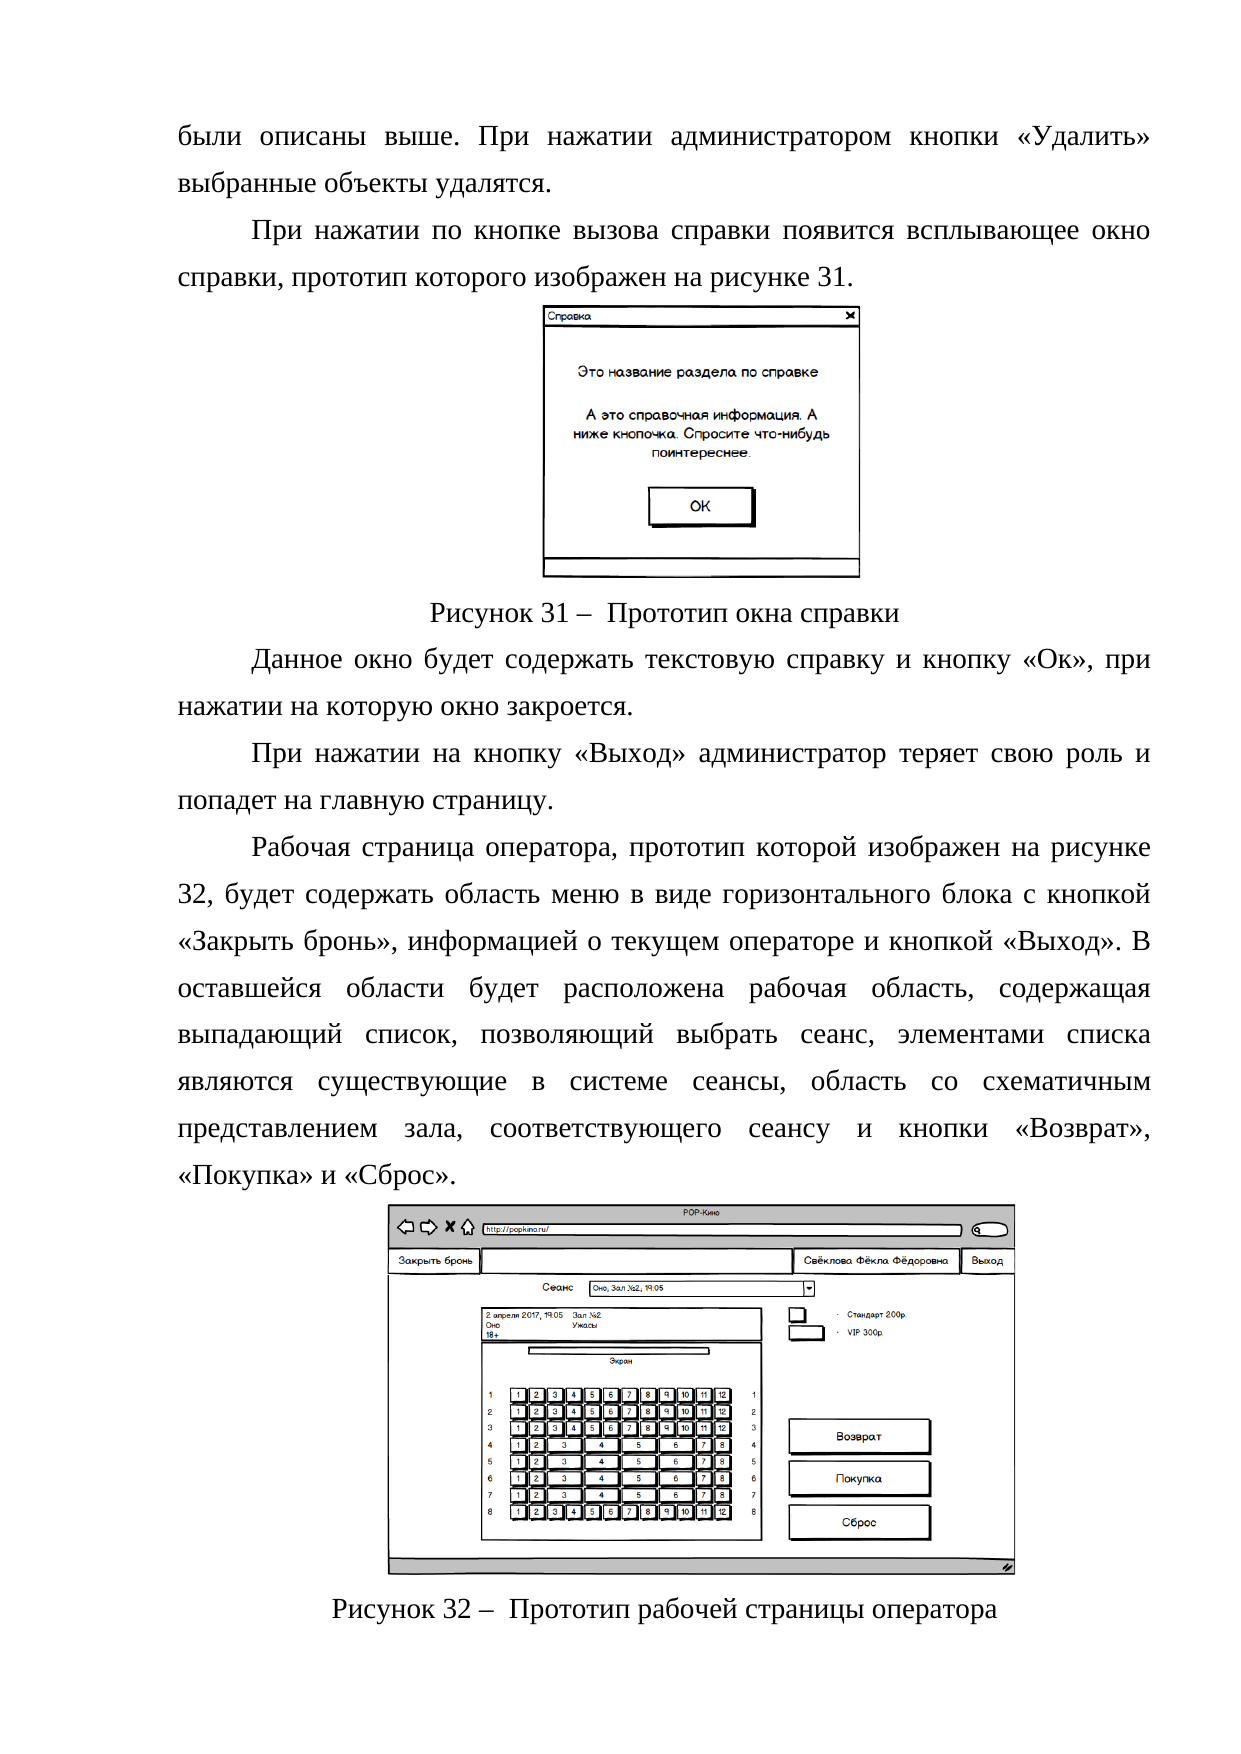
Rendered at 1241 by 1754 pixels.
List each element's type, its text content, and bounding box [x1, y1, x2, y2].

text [177, 118, 1152, 198]
text Данное окно будет содержать текстовую справку и кнопку «Ок», при нажатии на которую окно закроется. [177, 642, 1152, 722]
picture [542, 305, 861, 578]
text При нажатии по кнопке вызова справки появится всплывающее окно справки, прототип которого изображен на рисунке 31. [177, 212, 1152, 292]
text Прототип окна справки [177, 595, 1152, 628]
picture [387, 1204, 1016, 1575]
text Прототип рабочей страницы оператора [177, 1592, 1152, 1625]
text Рабочая страница оператора, прототип которой изображен на рисунке 32, будет содержать область меню в виде горизонтального блока с кнопкой «Закрыть бронь», информацией о текущем операторе и кнопкой «Выход». В оставшейся области будет расположена рабочая область, содержащая выпадающий список, позволяющий выбрать сеанс, элементами списка являются существующие в системе сеансы, область со схематичным представлением зала, соответствующего сеансу и кнопки «Возврат», «Покупка» и «Сброс». [177, 829, 1152, 1191]
text При нажатии на кнопку «Выход» администратор теряет свою роль и попадет на главную страницу. [177, 735, 1152, 816]
